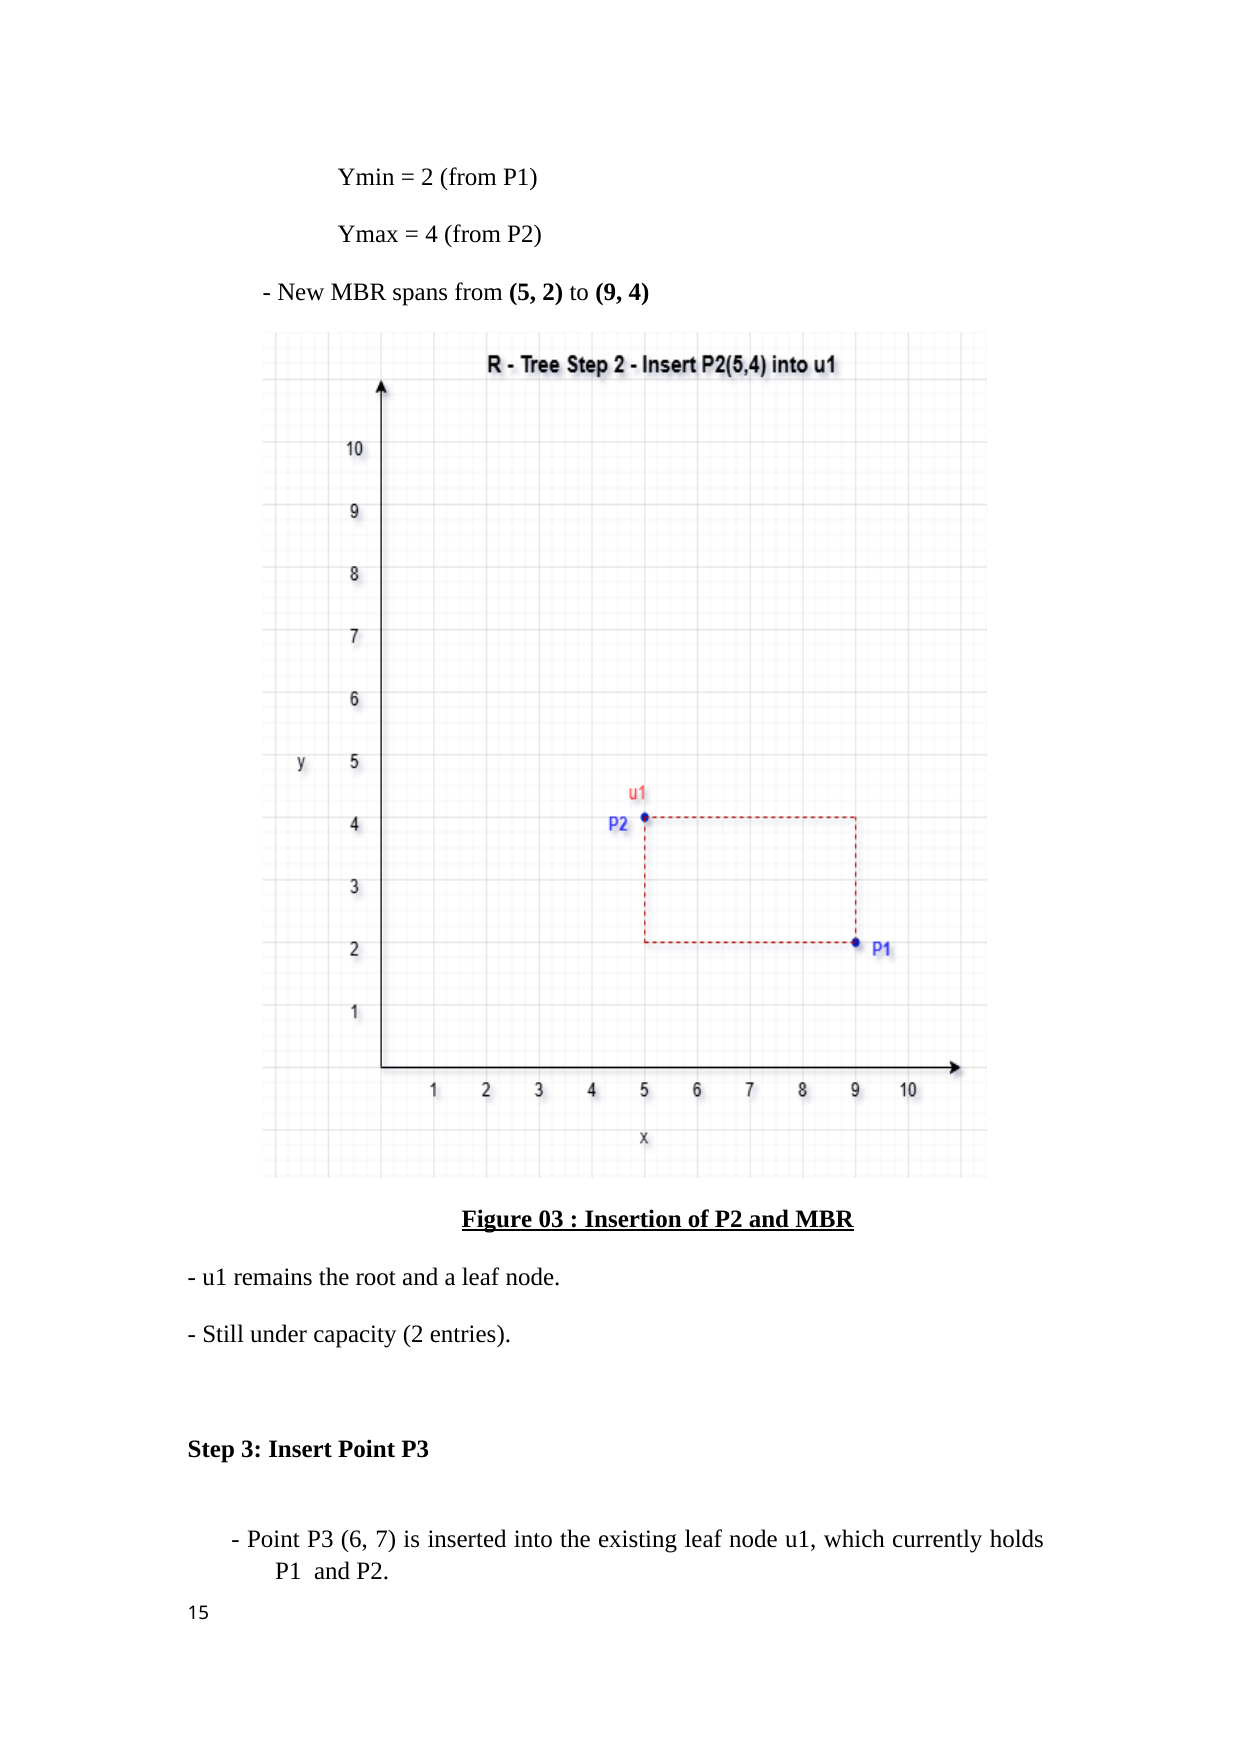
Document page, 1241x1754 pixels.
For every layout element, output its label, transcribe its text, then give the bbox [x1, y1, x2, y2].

text - u1 remains the root and a leaf node. [187, 1260, 1053, 1292]
text Step 3: Insert Point P3 [187, 1432, 1053, 1465]
text Ymax = 4 (from P2) [337, 217, 1053, 250]
text Ymin = 2 (from P1) [337, 160, 1053, 192]
text - Still under capacity (2 entries). [187, 1317, 1053, 1350]
text Figure 03 : Insertion of P2 and MBR [262, 1202, 1053, 1235]
text - Point P3 (6, 7) is inserted into the existing leaf node u1, which currently holds P1 and P2. [187, 1522, 1053, 1587]
picture [262, 332, 987, 1178]
text - New MBR spans from (5, 2) to (9, 4) [262, 275, 1053, 307]
